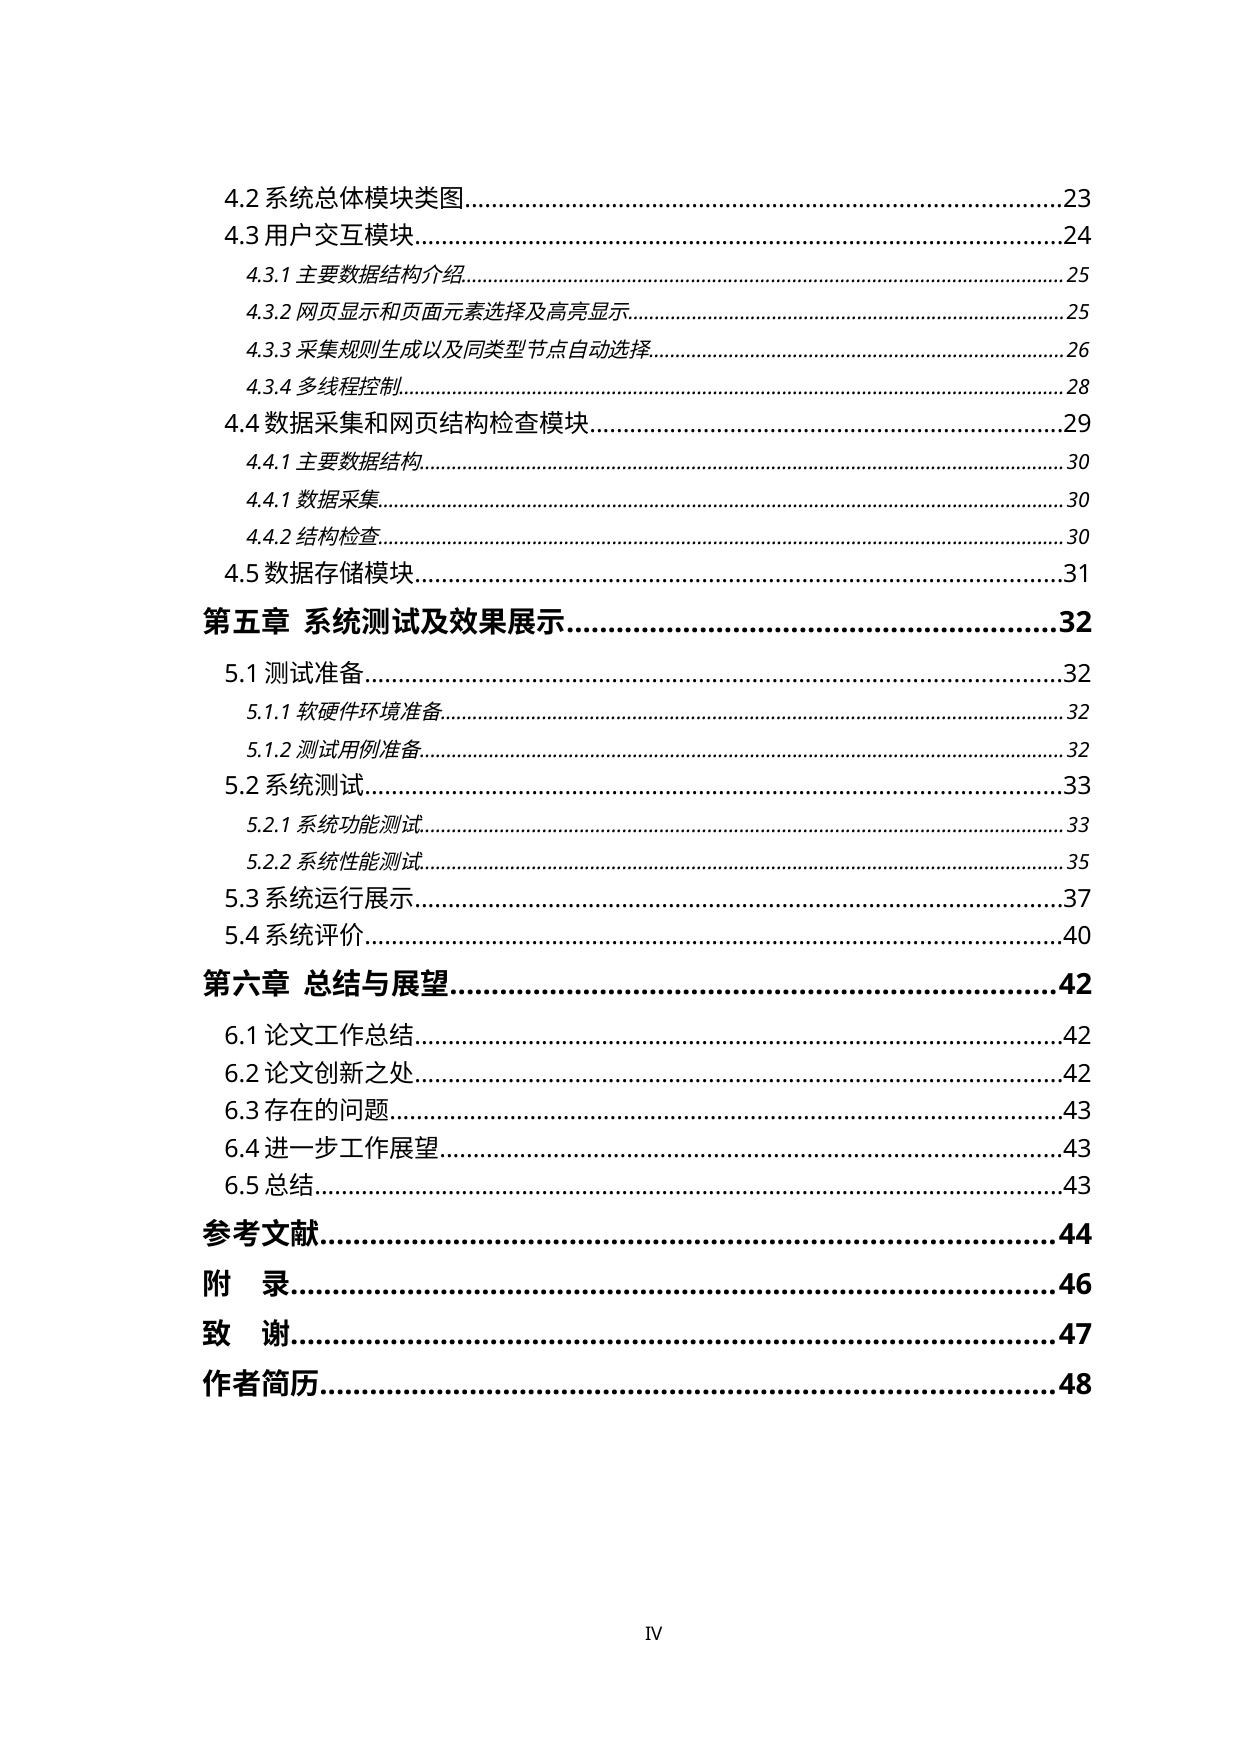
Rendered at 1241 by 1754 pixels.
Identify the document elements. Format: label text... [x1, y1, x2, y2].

text 5.3系统运行展示 37 [199, 877, 1092, 915]
text 4.3.1主要数据结构介绍 25 [221, 252, 1092, 290]
text 4.3.4多线程控制 28 [221, 365, 1092, 402]
text 6.5总结 43 [199, 1165, 1092, 1202]
text 4.3.3采集规则生成以及同类型节点自动选择 26 [221, 327, 1092, 365]
text 4.4数据采集和网页结构检查模块 29 [199, 402, 1092, 440]
text 5.2.2系统性能测试 35 [221, 840, 1092, 877]
text 作者简历 48 [177, 1365, 1092, 1402]
text 致 谢 47 [177, 1315, 1092, 1352]
text 4.3.2网页显示和页面元素选择及高亮显示 25 [221, 290, 1092, 327]
text 4.4.1数据采集 30 [221, 477, 1092, 515]
text 5.2系统测试 33 [199, 765, 1092, 802]
text 5.4系统评价 40 [199, 915, 1092, 952]
text 4.3用户交互模块 24 [199, 215, 1092, 252]
text 5.1测试准备 32 [199, 652, 1092, 690]
text 4.4.2结构检查 30 [221, 515, 1092, 552]
text 附 录 46 [177, 1265, 1092, 1302]
text 4.5数据存储模块 31 [199, 552, 1092, 590]
text 第五章 系统测试及效果展示 32 [177, 602, 1092, 640]
text 4.2系统总体模块类图 23 [199, 177, 1092, 215]
text 6.2论文创新之处 42 [199, 1052, 1092, 1090]
text 6.1论文工作总结 42 [199, 1015, 1092, 1052]
text 5.1.2测试用例准备 32 [221, 727, 1092, 765]
text 6.3存在的问题 43 [199, 1090, 1092, 1127]
text 第六章 总结与展望 42 [177, 965, 1092, 1002]
text 6.4进一步工作展望 43 [199, 1127, 1092, 1165]
text 4.4.1主要数据结构 30 [221, 440, 1092, 477]
text 5.2.1系统功能测试 33 [221, 802, 1092, 840]
text 5.1.1软硬件环境准备 32 [221, 690, 1092, 727]
text 参考文献 44 [177, 1215, 1092, 1252]
